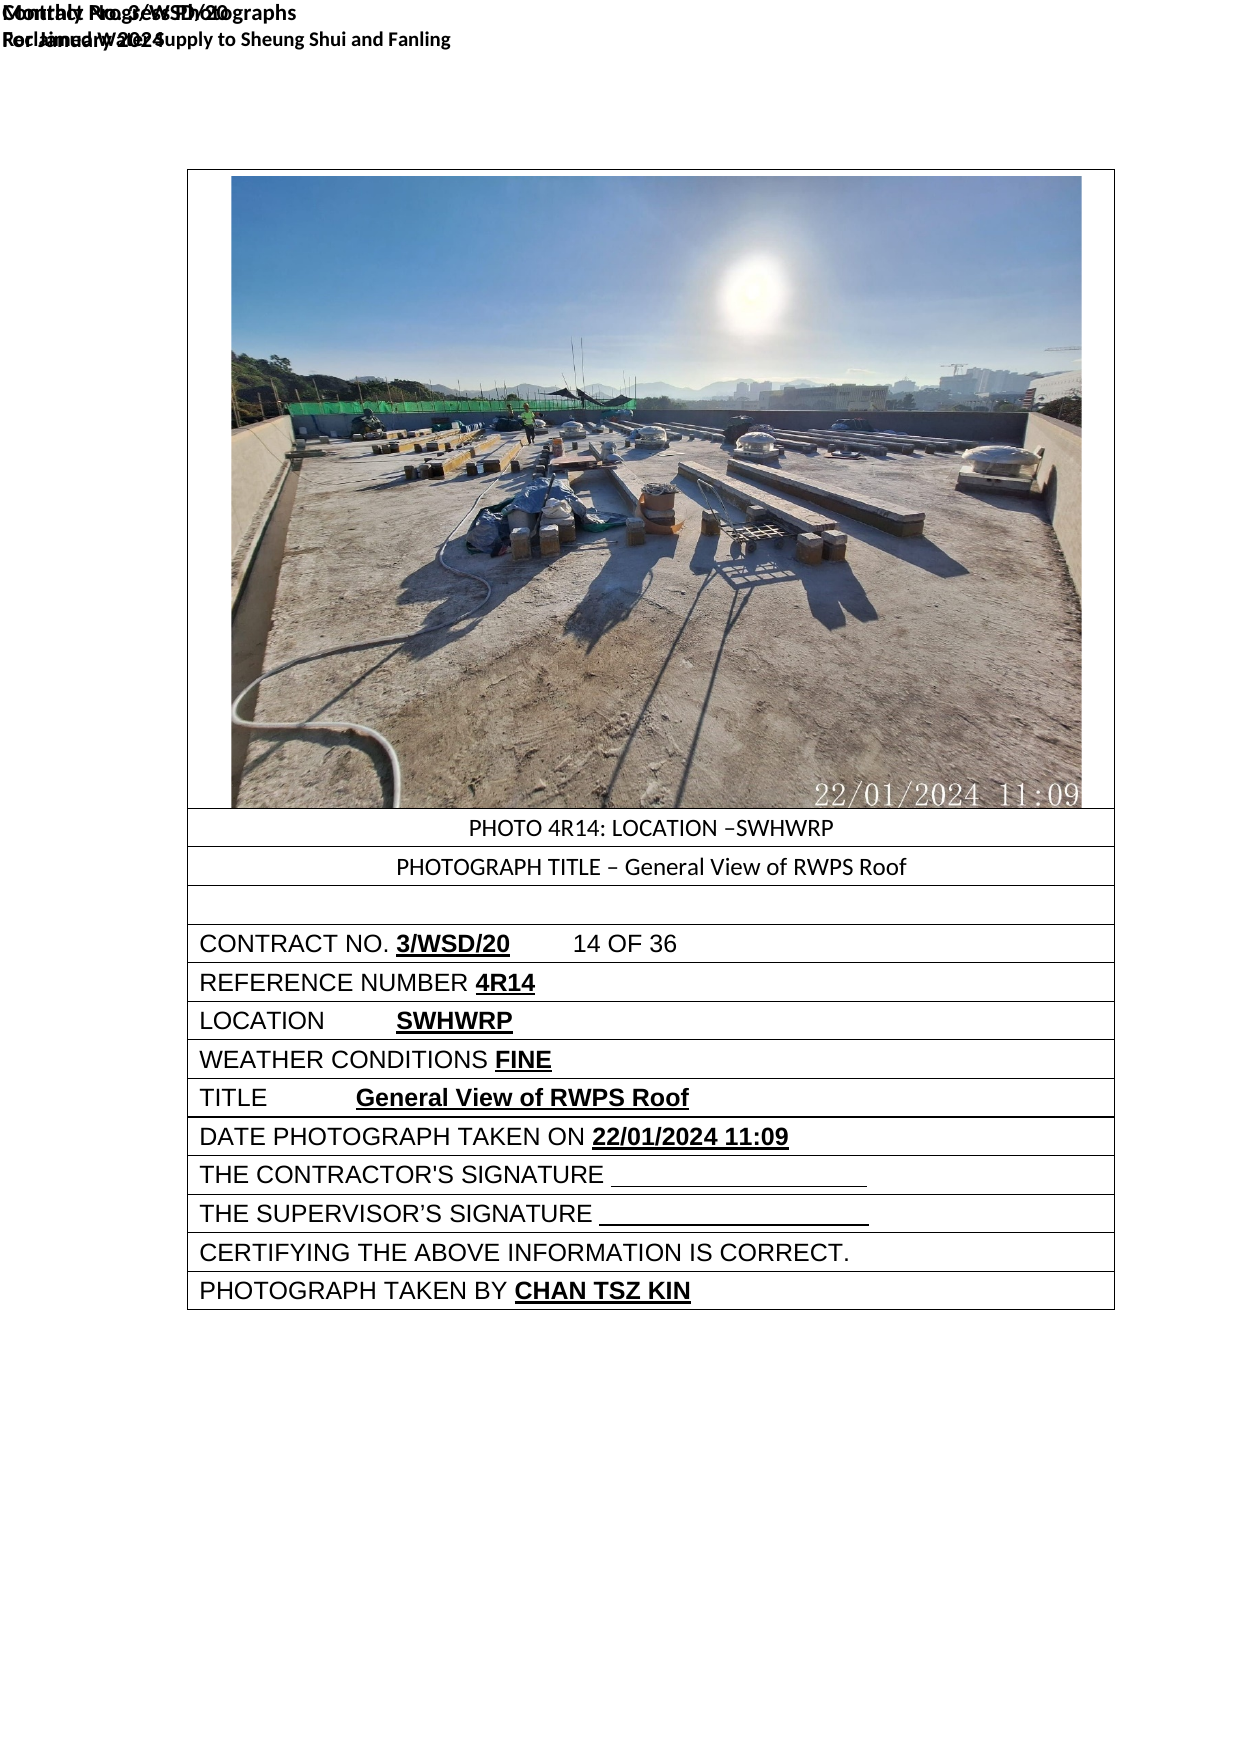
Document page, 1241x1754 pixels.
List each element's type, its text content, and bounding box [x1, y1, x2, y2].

table_cell PHOTOGRAPH TAKEN BY CHAN TSZ KIN [188, 1272, 1114, 1309]
table_cell THE SUPERVISOR’S SIGNATURE [188, 1195, 1114, 1232]
picture [231, 176, 1082, 808]
table_cell LOCATION SWHWRP [188, 1002, 1114, 1039]
table_cell REFERENCE NUMBER 4R14 [188, 963, 1114, 1001]
table_cell DATE PHOTOGRAPH TAKEN ON 22/01/2024 11:09 [188, 1118, 1114, 1155]
table_header [188, 170, 1114, 808]
table_cell [188, 886, 1114, 923]
table_cell WEATHER CONDITIONS FINE [188, 1040, 1114, 1078]
table_cell TITLE General View of RWPS Roof [188, 1079, 1114, 1116]
table_cell PHOTO 4R14: LOCATION –SWHWRP [188, 809, 1114, 846]
table_cell PHOTOGRAPH TITLE – General View of RWPS Roof [188, 847, 1114, 885]
table_cell THE CONTRACTOR'S SIGNATURE [188, 1156, 1114, 1193]
table_cell CERTIFYING THE ABOVE INFORMATION IS CORRECT. [188, 1233, 1114, 1271]
table_cell CONTRACT NO. 3/WSD/20 14 OF 36 [188, 925, 1114, 962]
